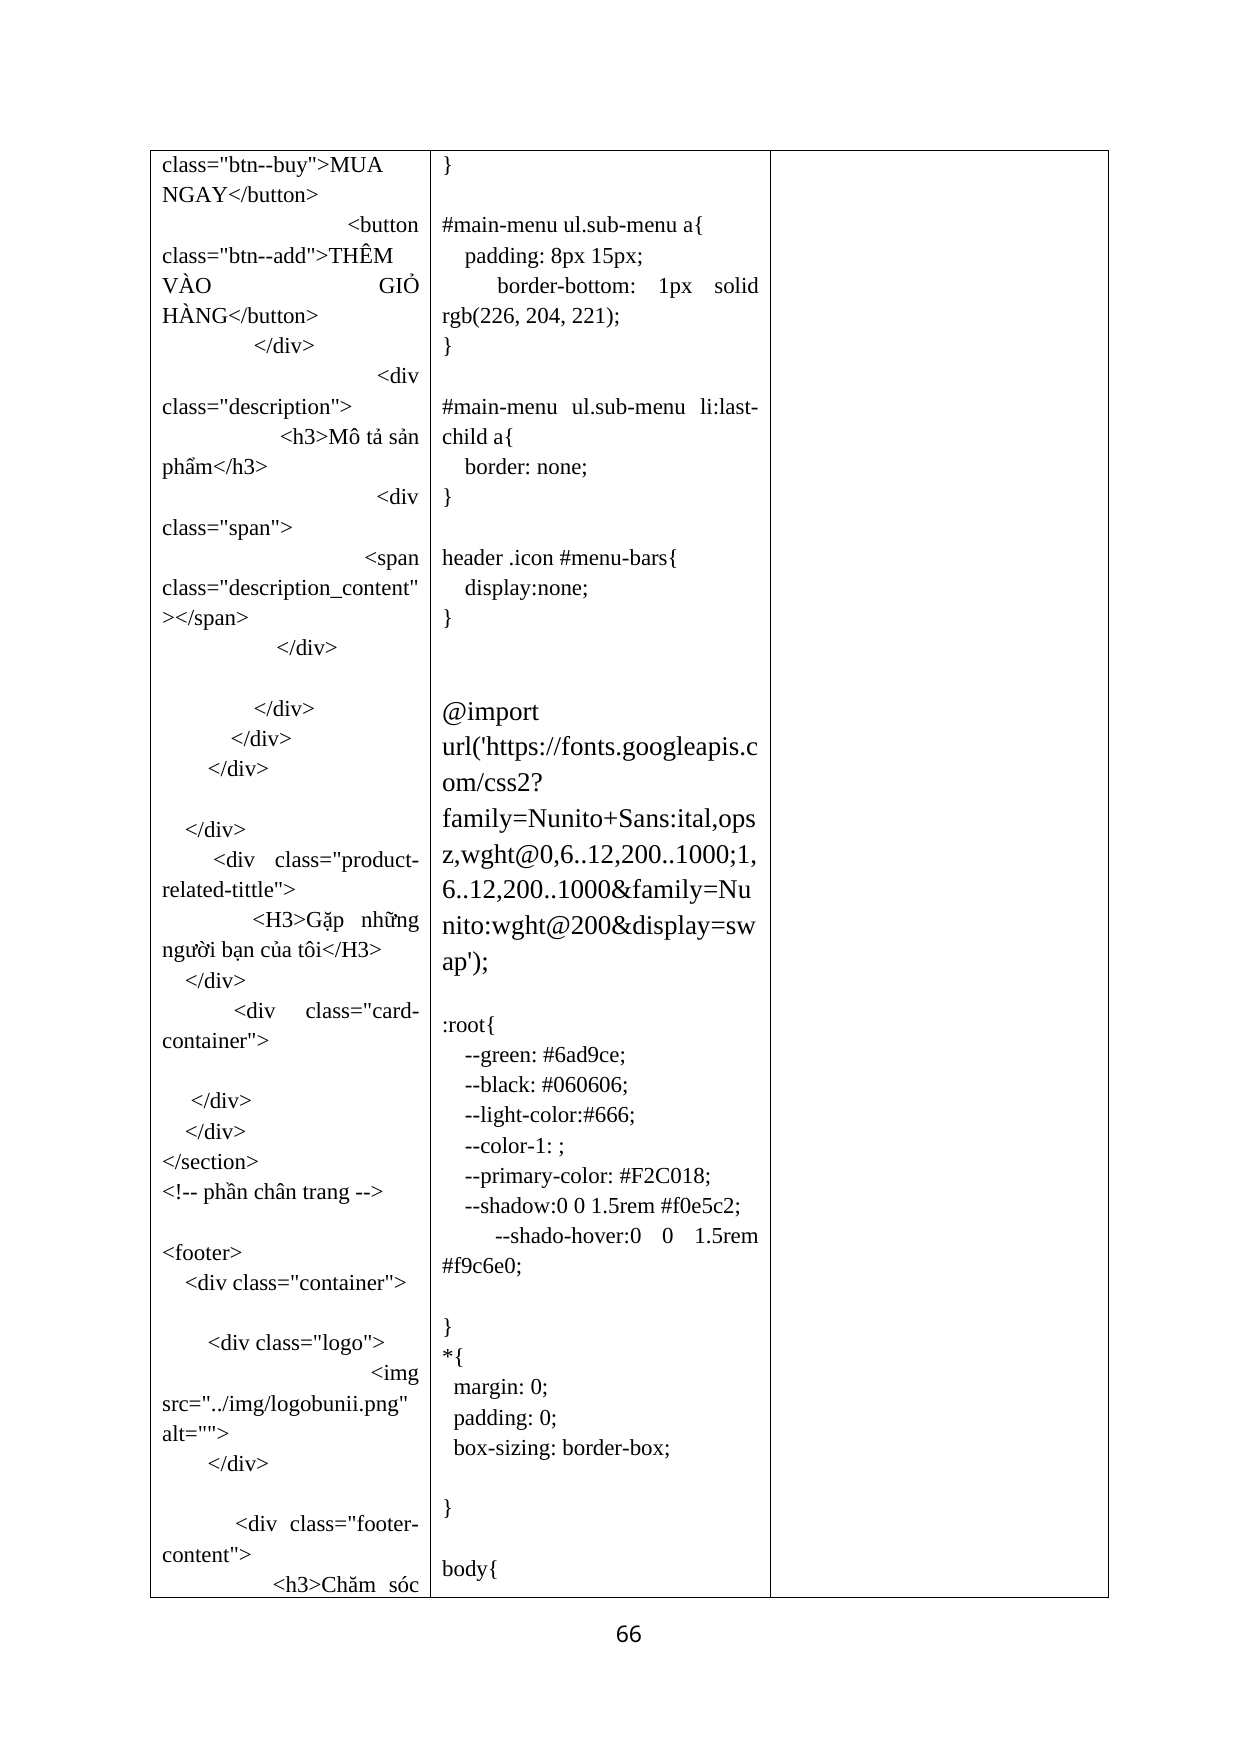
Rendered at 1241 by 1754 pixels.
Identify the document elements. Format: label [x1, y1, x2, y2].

table_cell [431, 151, 770, 1597]
table_cell [771, 151, 1108, 1597]
table_cell [151, 151, 430, 1597]
